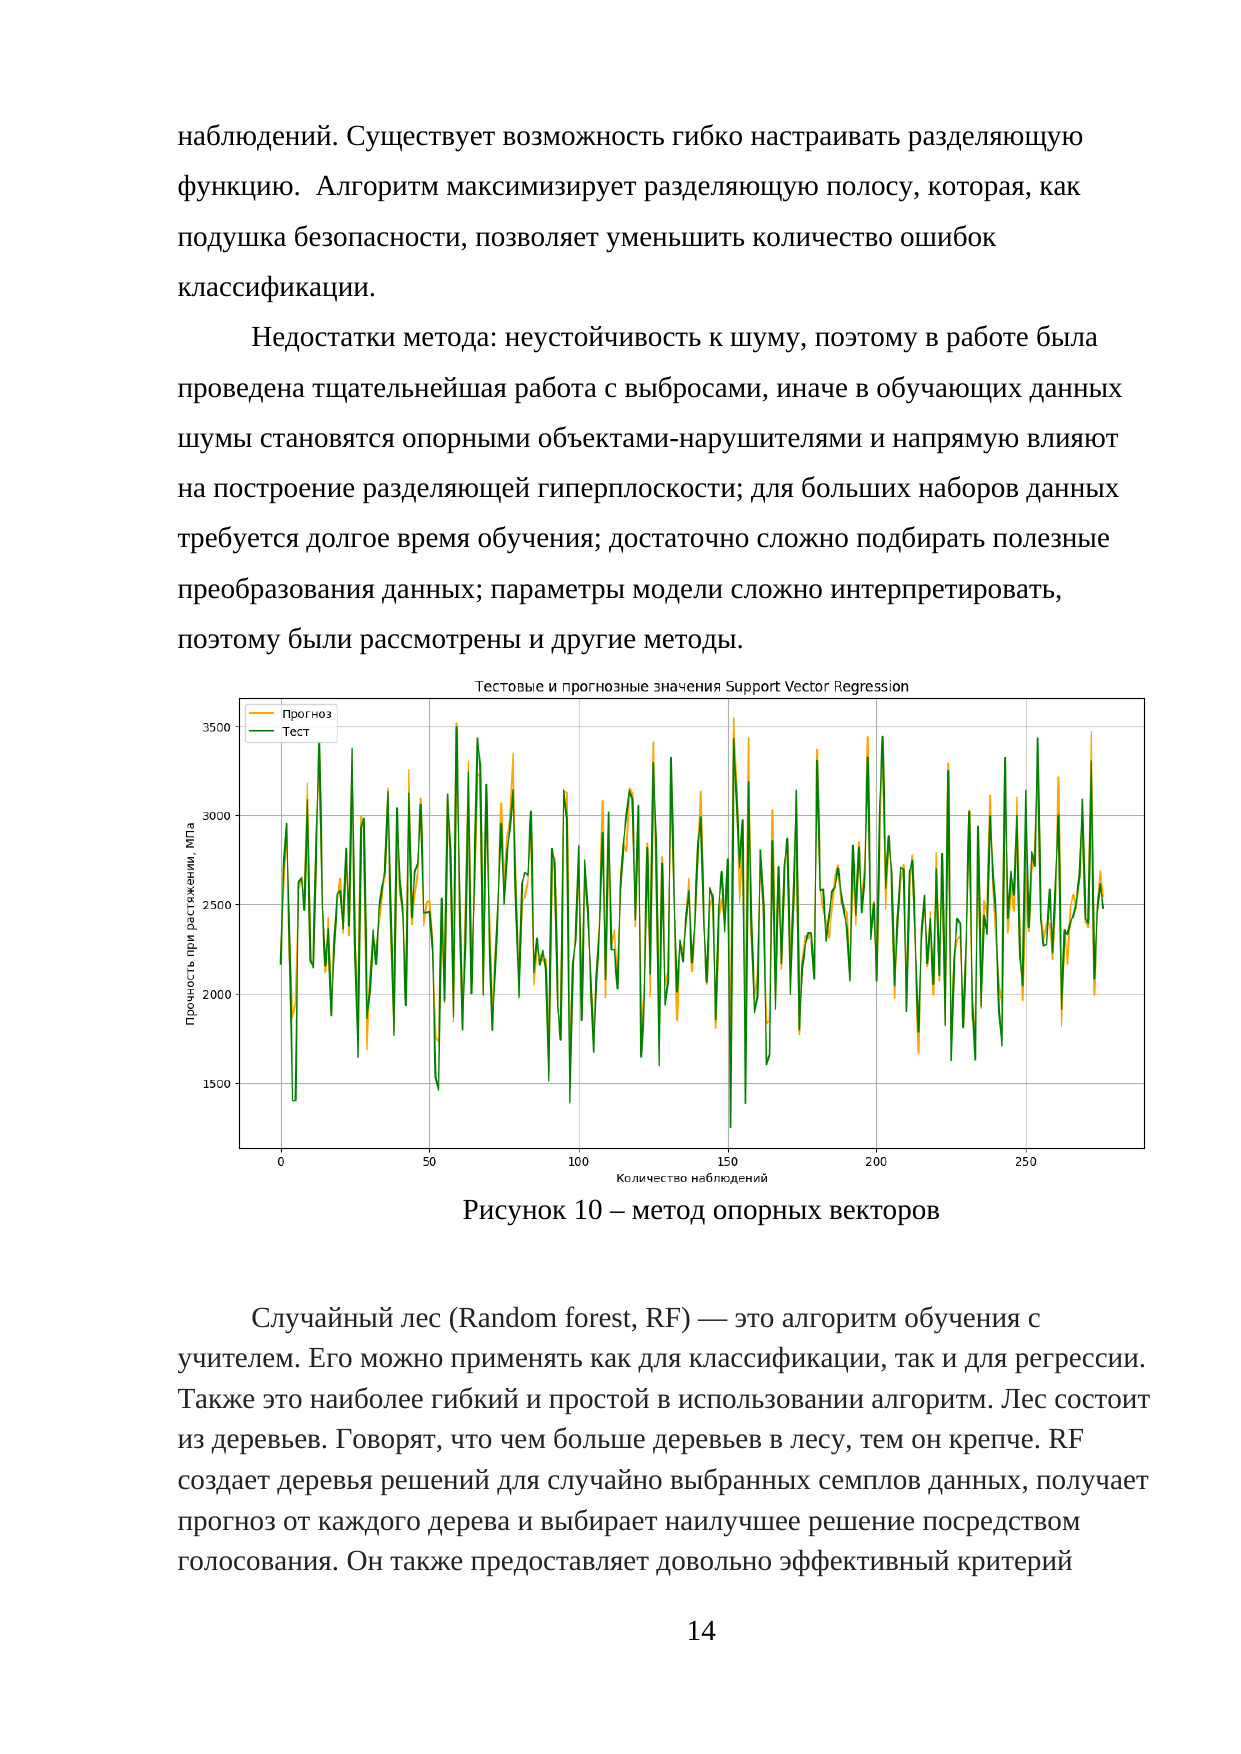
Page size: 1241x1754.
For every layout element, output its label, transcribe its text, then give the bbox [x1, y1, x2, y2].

text Недостатки метода: неустойчивость к шуму, поэтому в работе была проведена тщательнейшая работа с выбросами, иначе в обучающих данных шумы становятся опорными объектами-нарушителями и напрямую влияют на построение разделяющей гиперплоскости; для больших наборов данных требуется долгое время обучения; достаточно сложно подбирать полезные преобразования данных; параметры модели сложно интерпретировать, поэтому были рассмотрены и другие методы. [177, 319, 1152, 655]
text Рисунок 10 – метод опорных векторов [177, 1192, 1152, 1226]
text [177, 1293, 1152, 1577]
picture [177, 671, 1152, 1192]
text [177, 118, 1152, 303]
